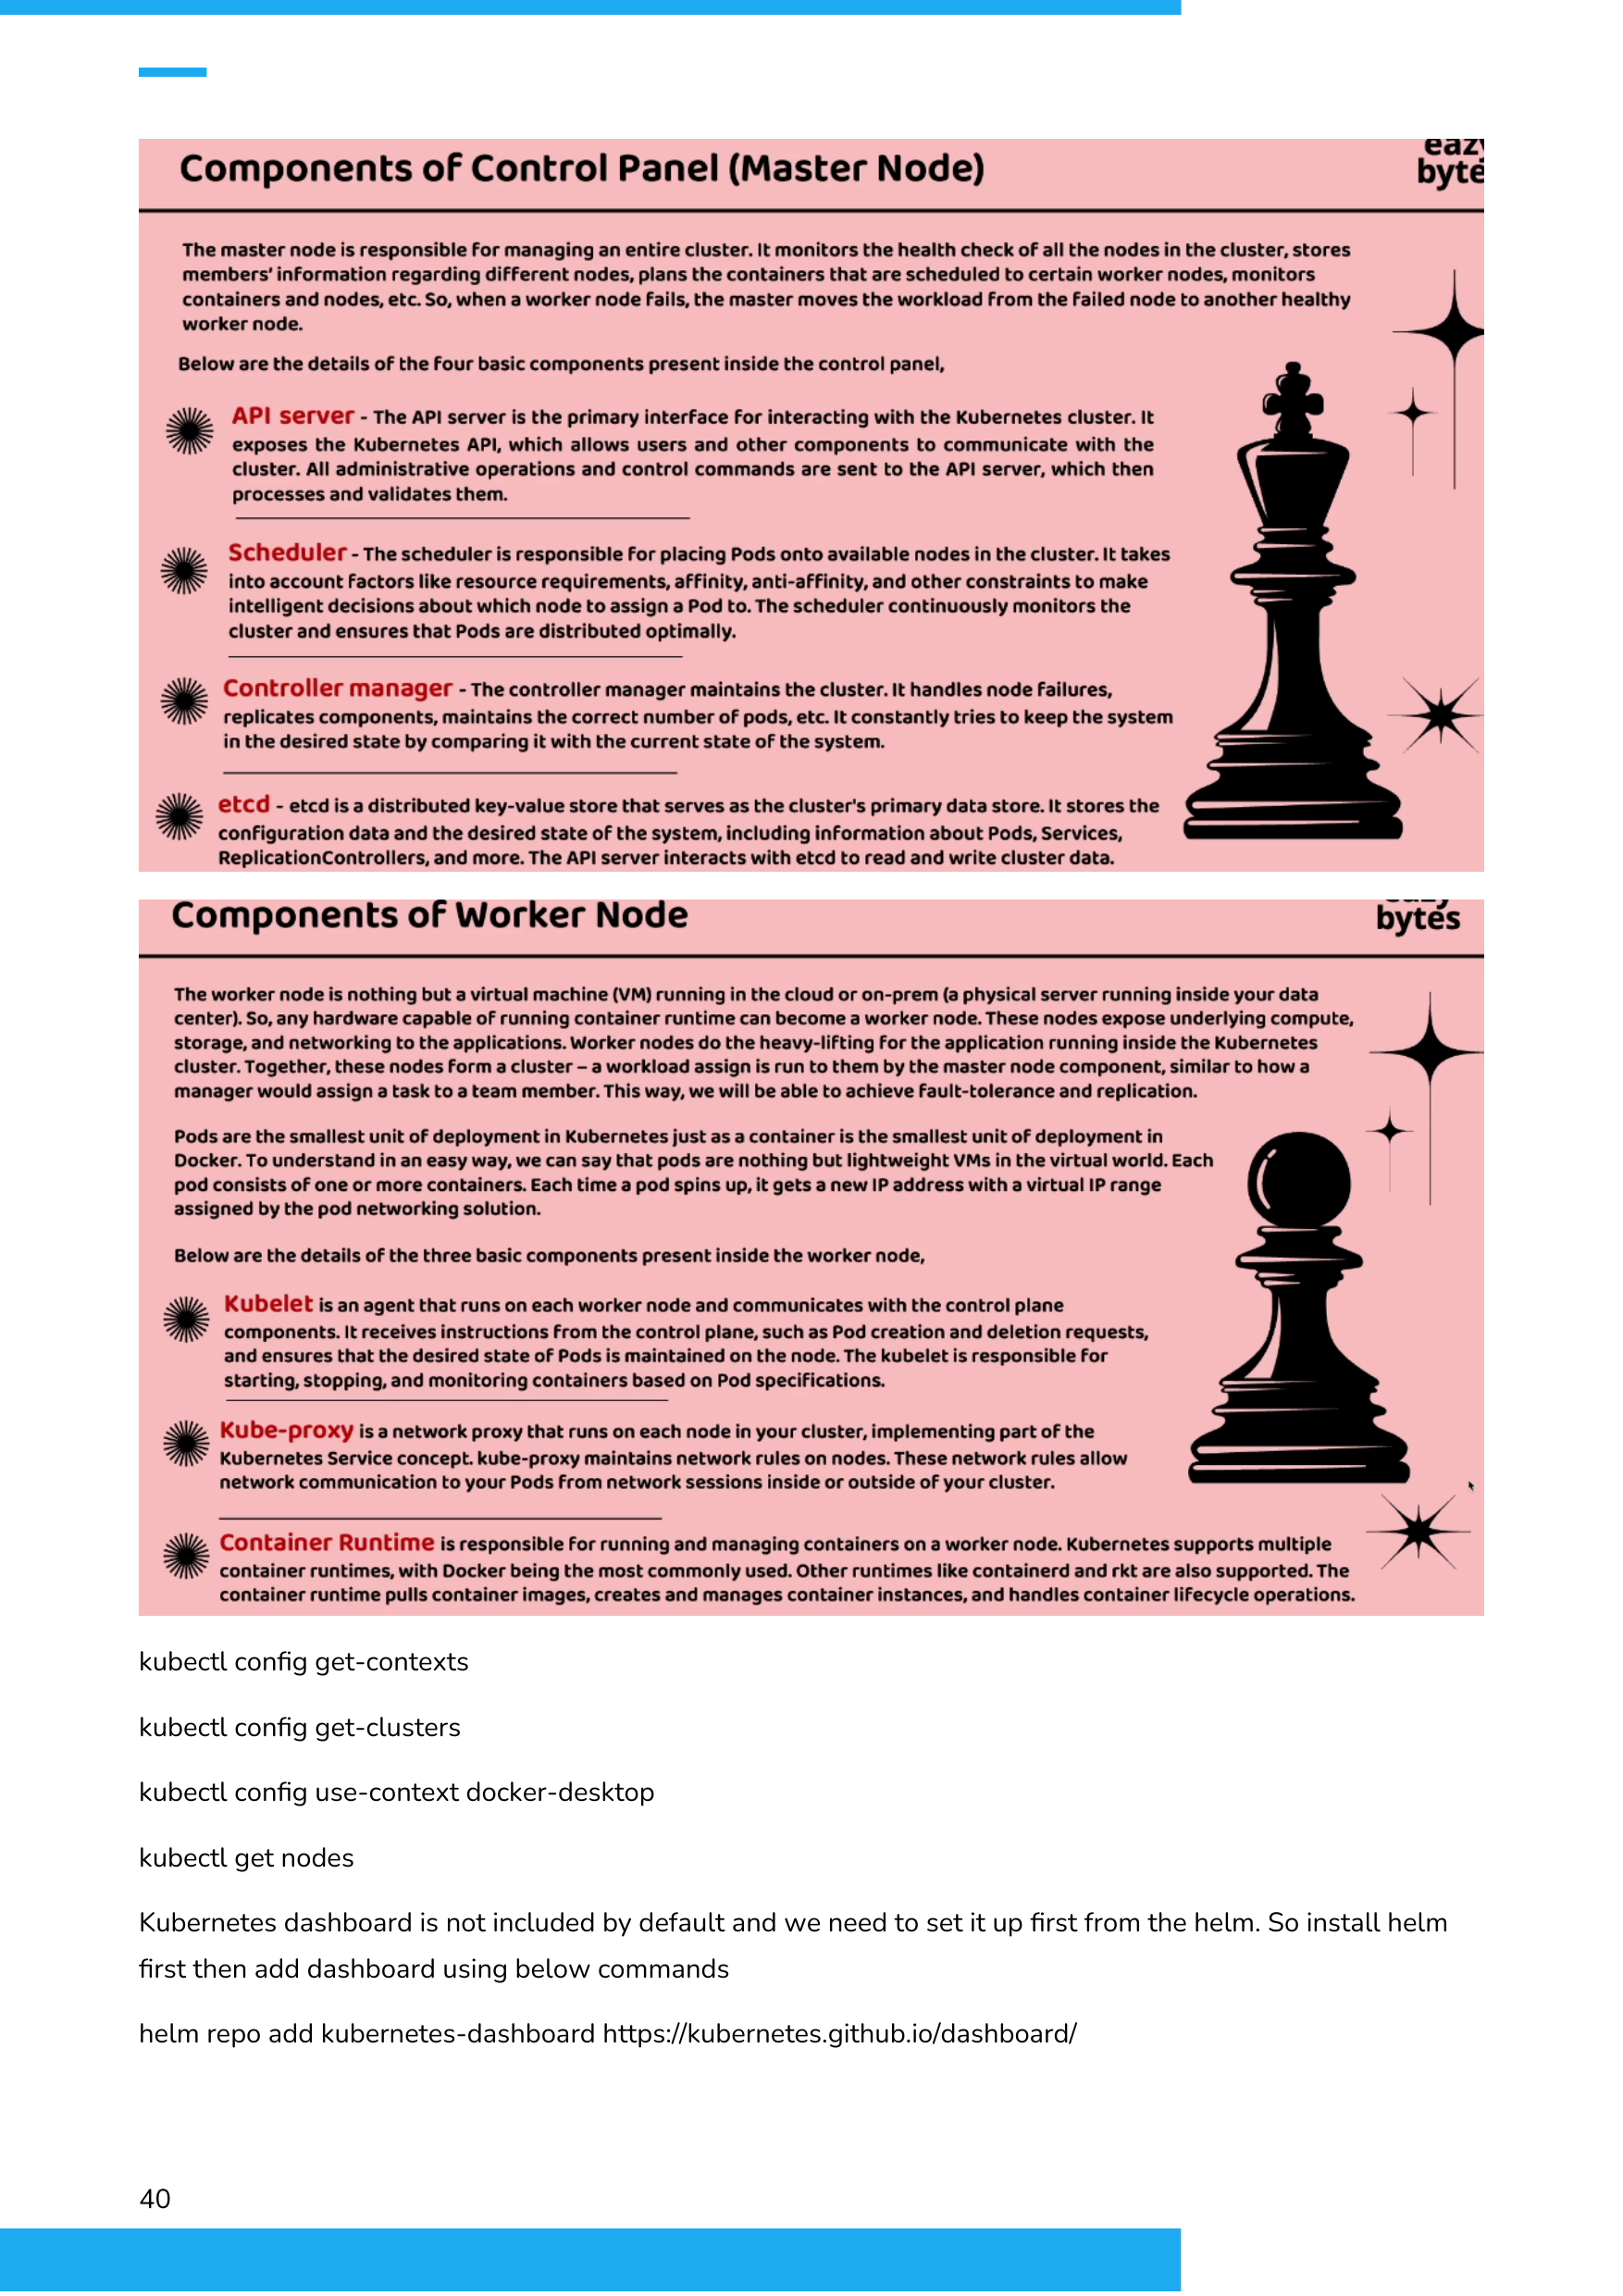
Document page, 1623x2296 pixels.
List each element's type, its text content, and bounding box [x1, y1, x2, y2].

text kubectl config use-context docker-desktop [139, 1774, 1484, 1811]
text Kubernetes dashboard is not included by default and we need to set it up first from the helm. So install helm first then add dashboard using below commands [139, 1905, 1484, 1988]
text kubectl config get-clusters [139, 1709, 1484, 1745]
text helm repo add kubernetes-dashboard https://kubernetes.github.io/dashboard/ [139, 2016, 1484, 2053]
picture [0, 0, 1182, 15]
picture [139, 68, 207, 77]
picture [139, 139, 1484, 872]
text kubectl get nodes [139, 1840, 1484, 1876]
text kubectl config get-contexts [139, 1644, 1484, 1681]
picture [0, 2228, 1182, 2291]
picture [139, 900, 1484, 1616]
